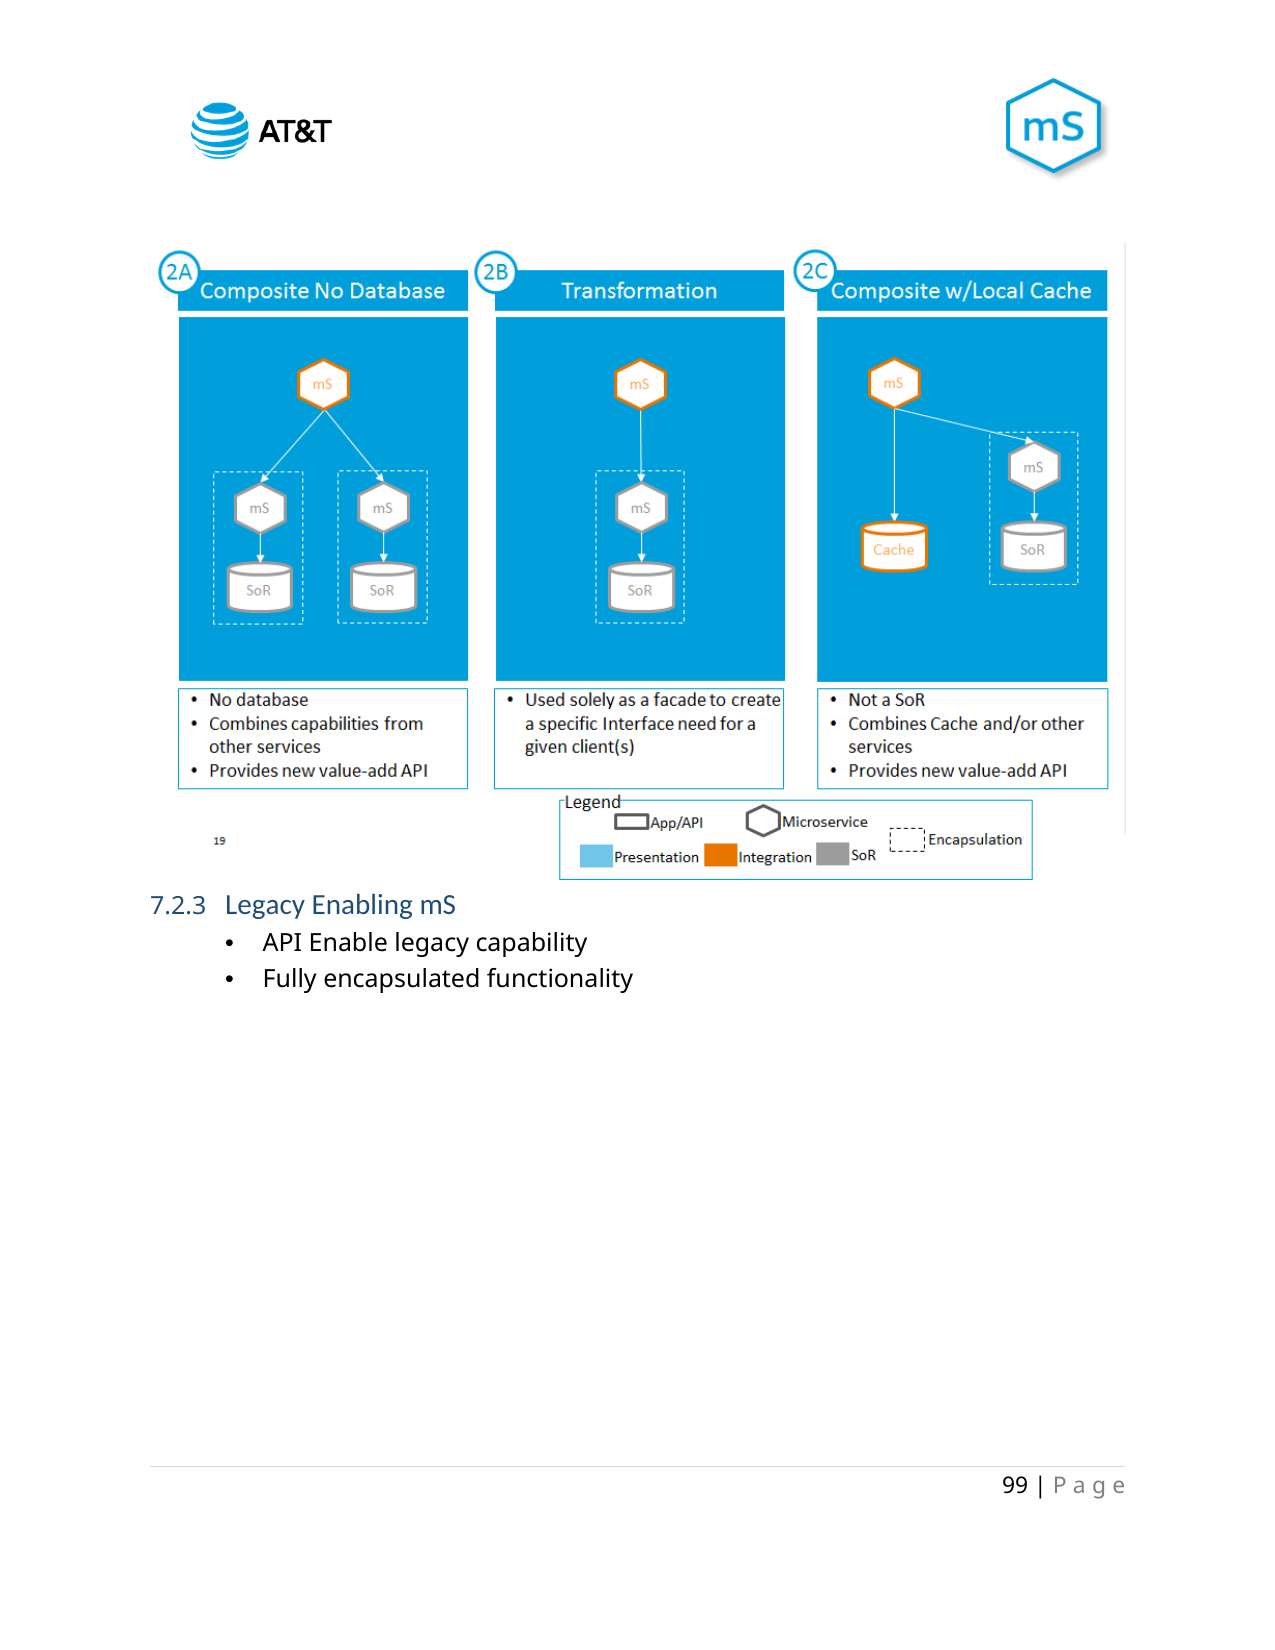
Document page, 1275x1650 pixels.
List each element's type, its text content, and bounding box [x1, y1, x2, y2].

picture [161, 75, 360, 187]
list API Enable legacy capability [225, 924, 1125, 958]
picture [996, 75, 1114, 186]
list Fully encapsulated functionality [225, 961, 1125, 995]
subtitle 7.2.3 Legacy Enabling mS [150, 886, 1125, 922]
picture [150, 242, 1125, 880]
